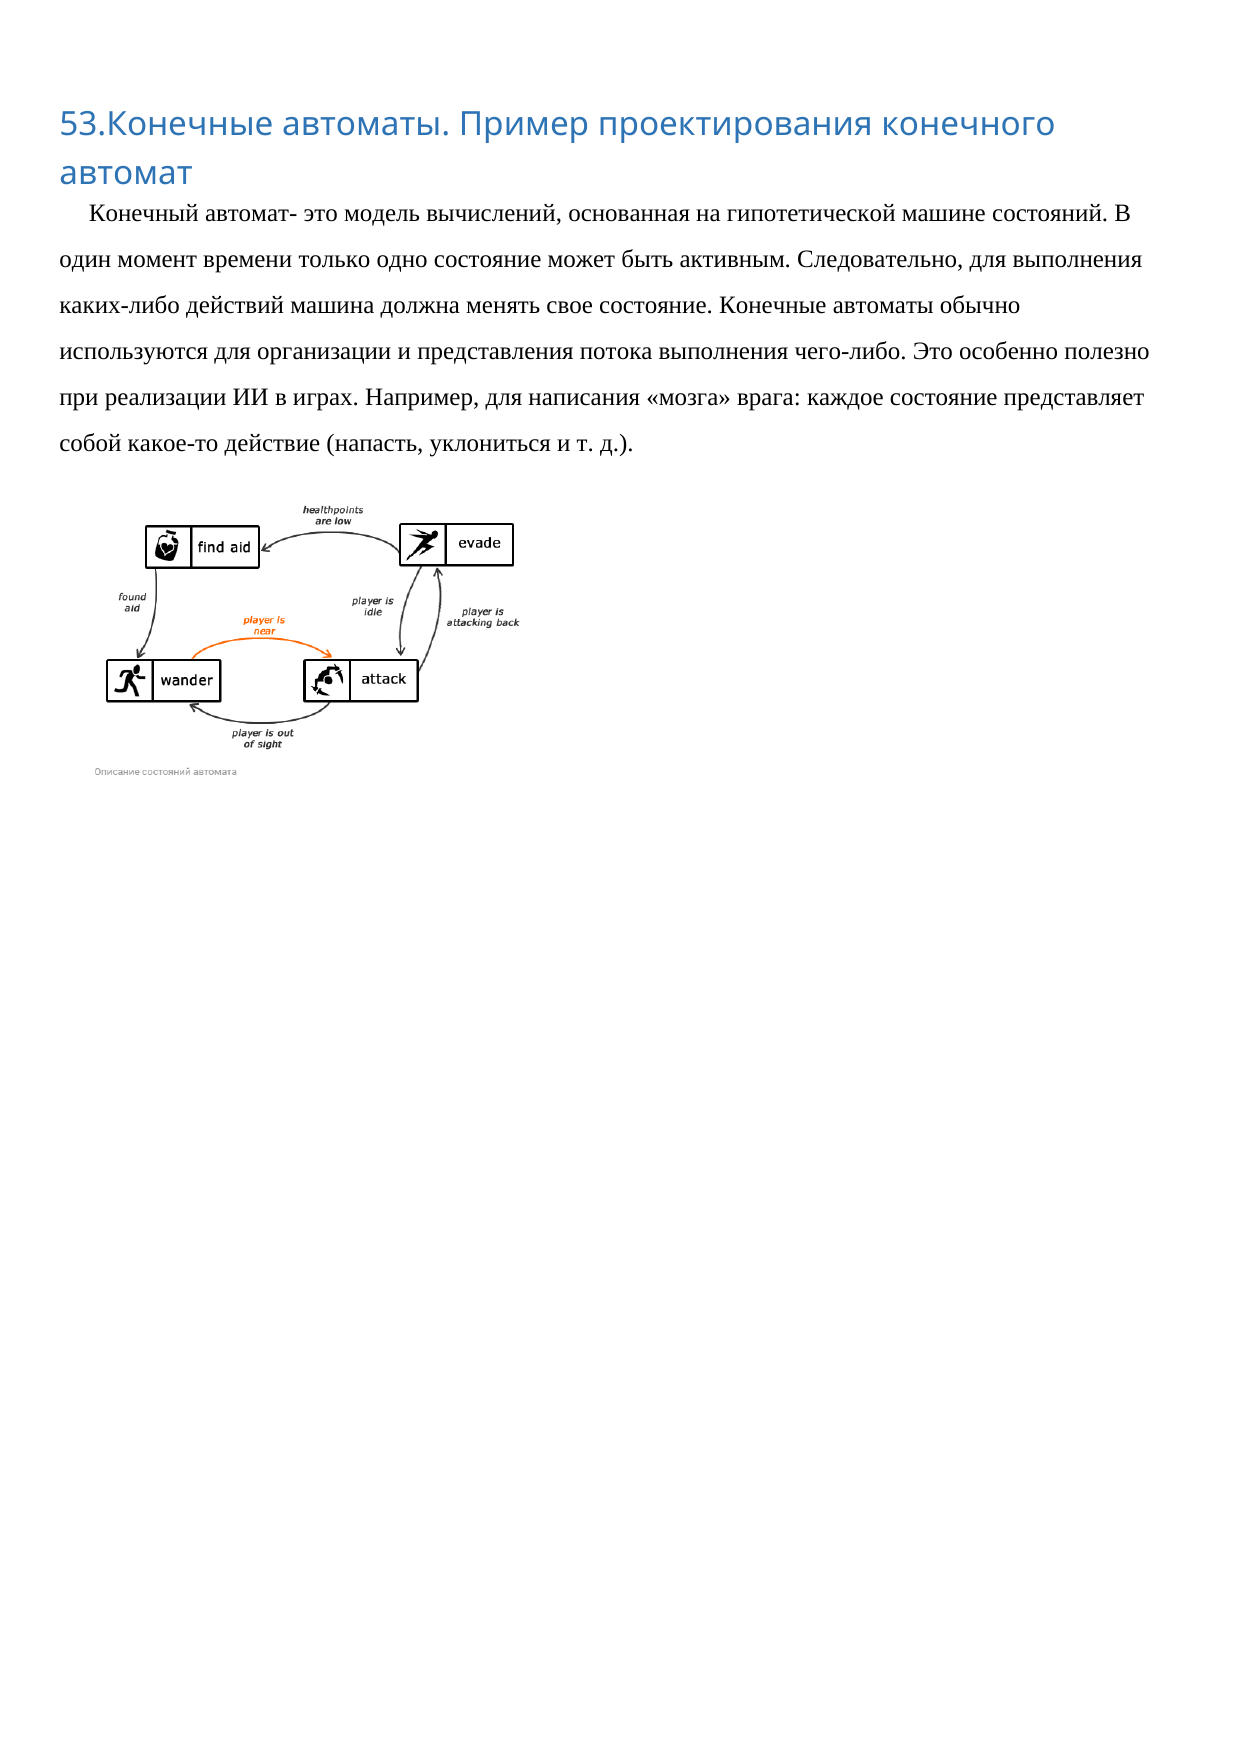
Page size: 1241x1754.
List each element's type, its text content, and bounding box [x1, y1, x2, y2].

subtitle 53.Конечные автоматы. Пример проектирования конечного автомат [59, 100, 1165, 194]
text Конечный автомат- это модель вычислений, основанная на гипотетической машине состояний. В один момент времени только одно состояние может быть активным. Следовательно, для выполнения каких-либо действий машина должна менять свое состояние. Конечные автоматы обычно используются для организации и представления потока выполнения чего-либо. Это особенно полезно при реализации ИИ в играх. Например, для написания «мозга» врага: каждое состояние представляет собой какое-то действие (напасть, уклониться и т. д.). [59, 198, 1167, 456]
picture [89, 489, 561, 793]
